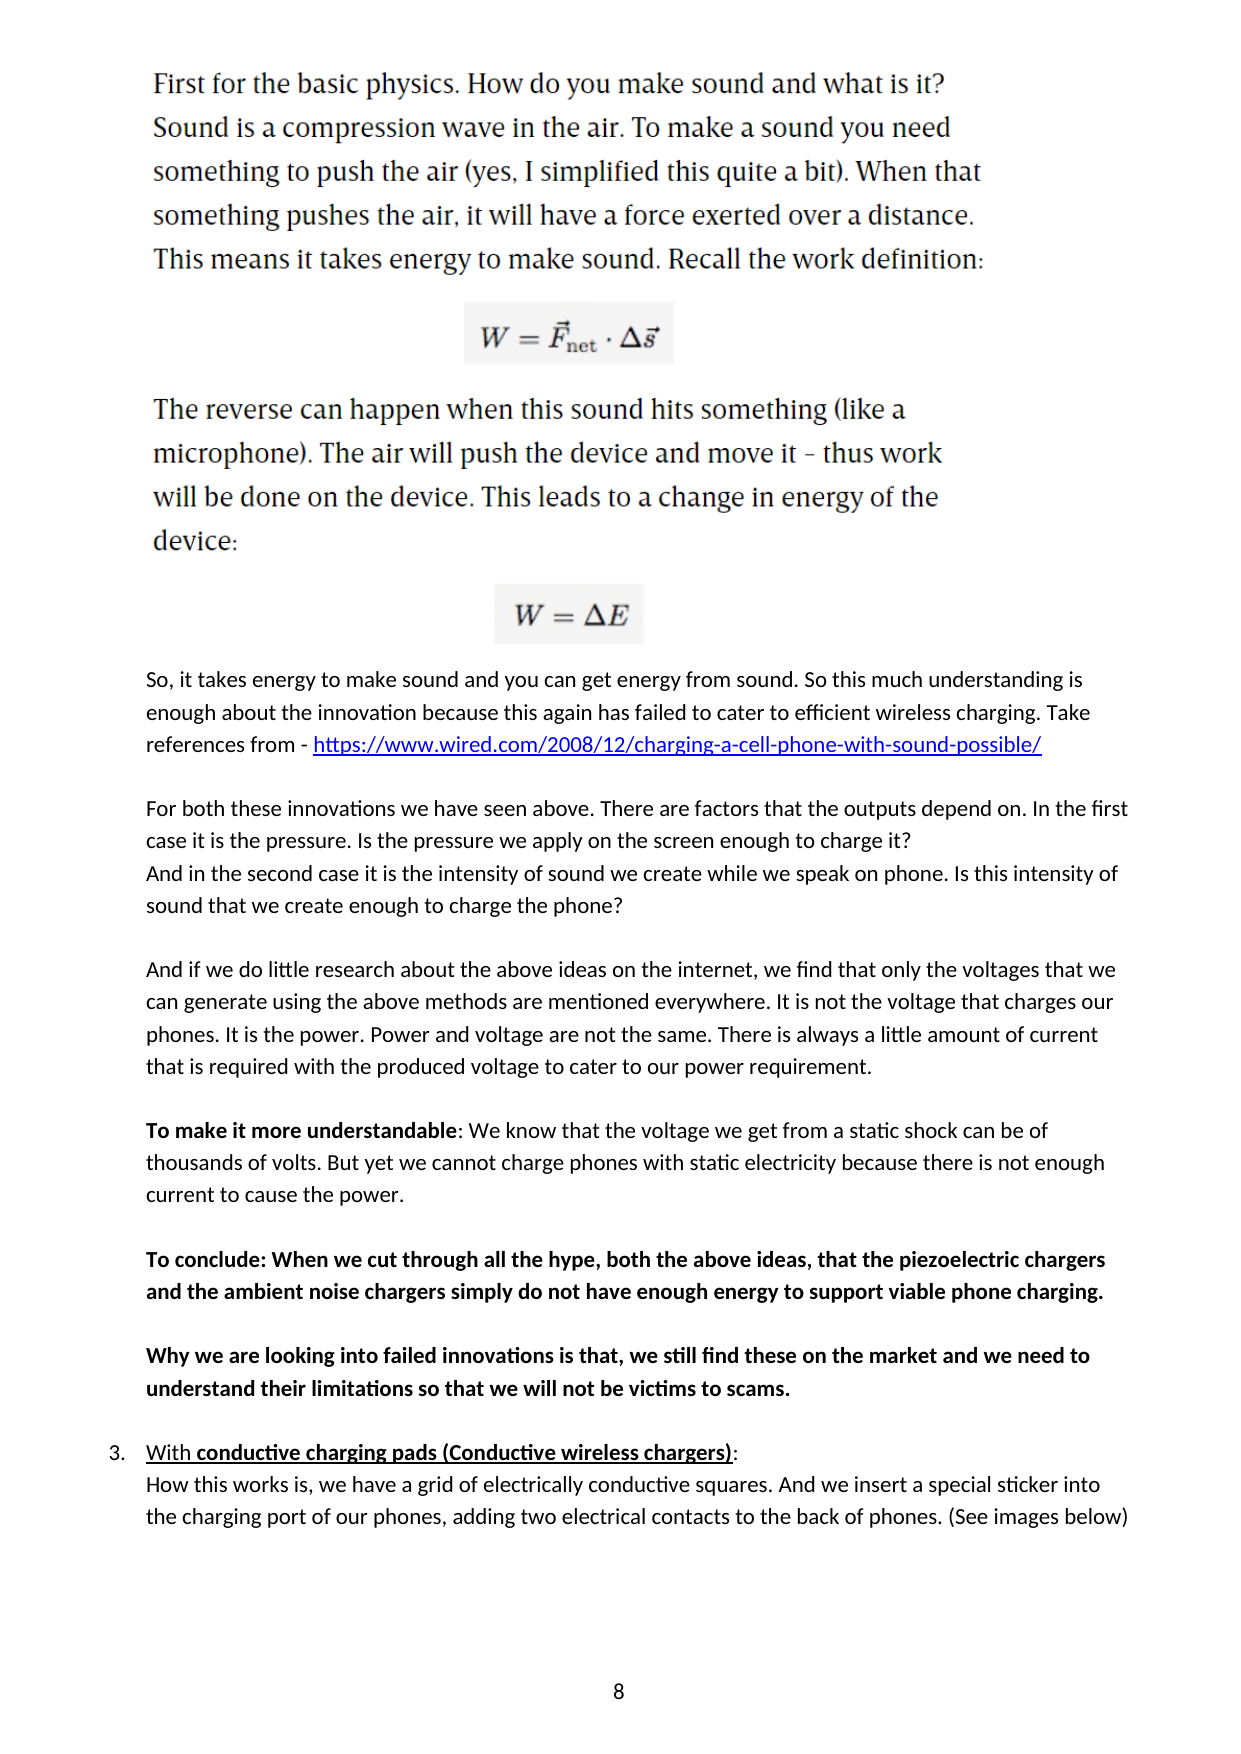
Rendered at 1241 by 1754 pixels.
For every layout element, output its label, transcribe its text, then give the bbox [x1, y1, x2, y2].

picture [145, 65, 993, 662]
list And in the second case it is the intensity of sound we create while we speak on phone. Is this intensity of sound that we create enough to charge the phone? [146, 859, 1134, 919]
list For both these innovations we have seen above. There are factors that the outputs depend on. In the first case it is the pressure. Is the pressure we apply on the screen enough to charge it? [146, 794, 1134, 854]
list With conductive charging pads (Conductive wireless chargers): [108, 1438, 1134, 1466]
list To make it more understandable: We know that the voltage we get from a static shock can be of thousands of volts. But yet we cannot charge phones with static electricity because there is not enough current to cause the power. [146, 1116, 1134, 1209]
list So, it takes energy to make sound and you can get energy from sound. So this much understanding is enough about the innovation because this again has failed to cater to efficient wireless charging. Take references from - https://www.wired.com/2008/12/charging-a-cell-phone-with-sound-possible/ [146, 666, 1134, 758]
list To conclude: When we cut through all the hype, both the above ideas, that the piezoelectric chargers and the ambient noise chargers simply do not have enough energy to support viable phone charging. [146, 1245, 1134, 1305]
list And if we do little research about the above ideas on the internet, we find that only the voltages that we can generate using the above methods are mentioned everywhere. It is not the voltage that charges our phones. It is the power. Power and voltage are not the same. There is always a little amount of current that is required with the produced voltage to cater to our power requirement. [146, 955, 1134, 1080]
list How this works is, we have a grid of electrically conductive squares. And we insert a special sticker into the charging port of our phones, adding two electrical contacts to the back of phones. (See images below) [146, 1470, 1134, 1531]
list Why we are looking into failed innovations is that, we still find these on the market and we need to understand their limitations so that we will not be victims to scams. [146, 1342, 1134, 1402]
